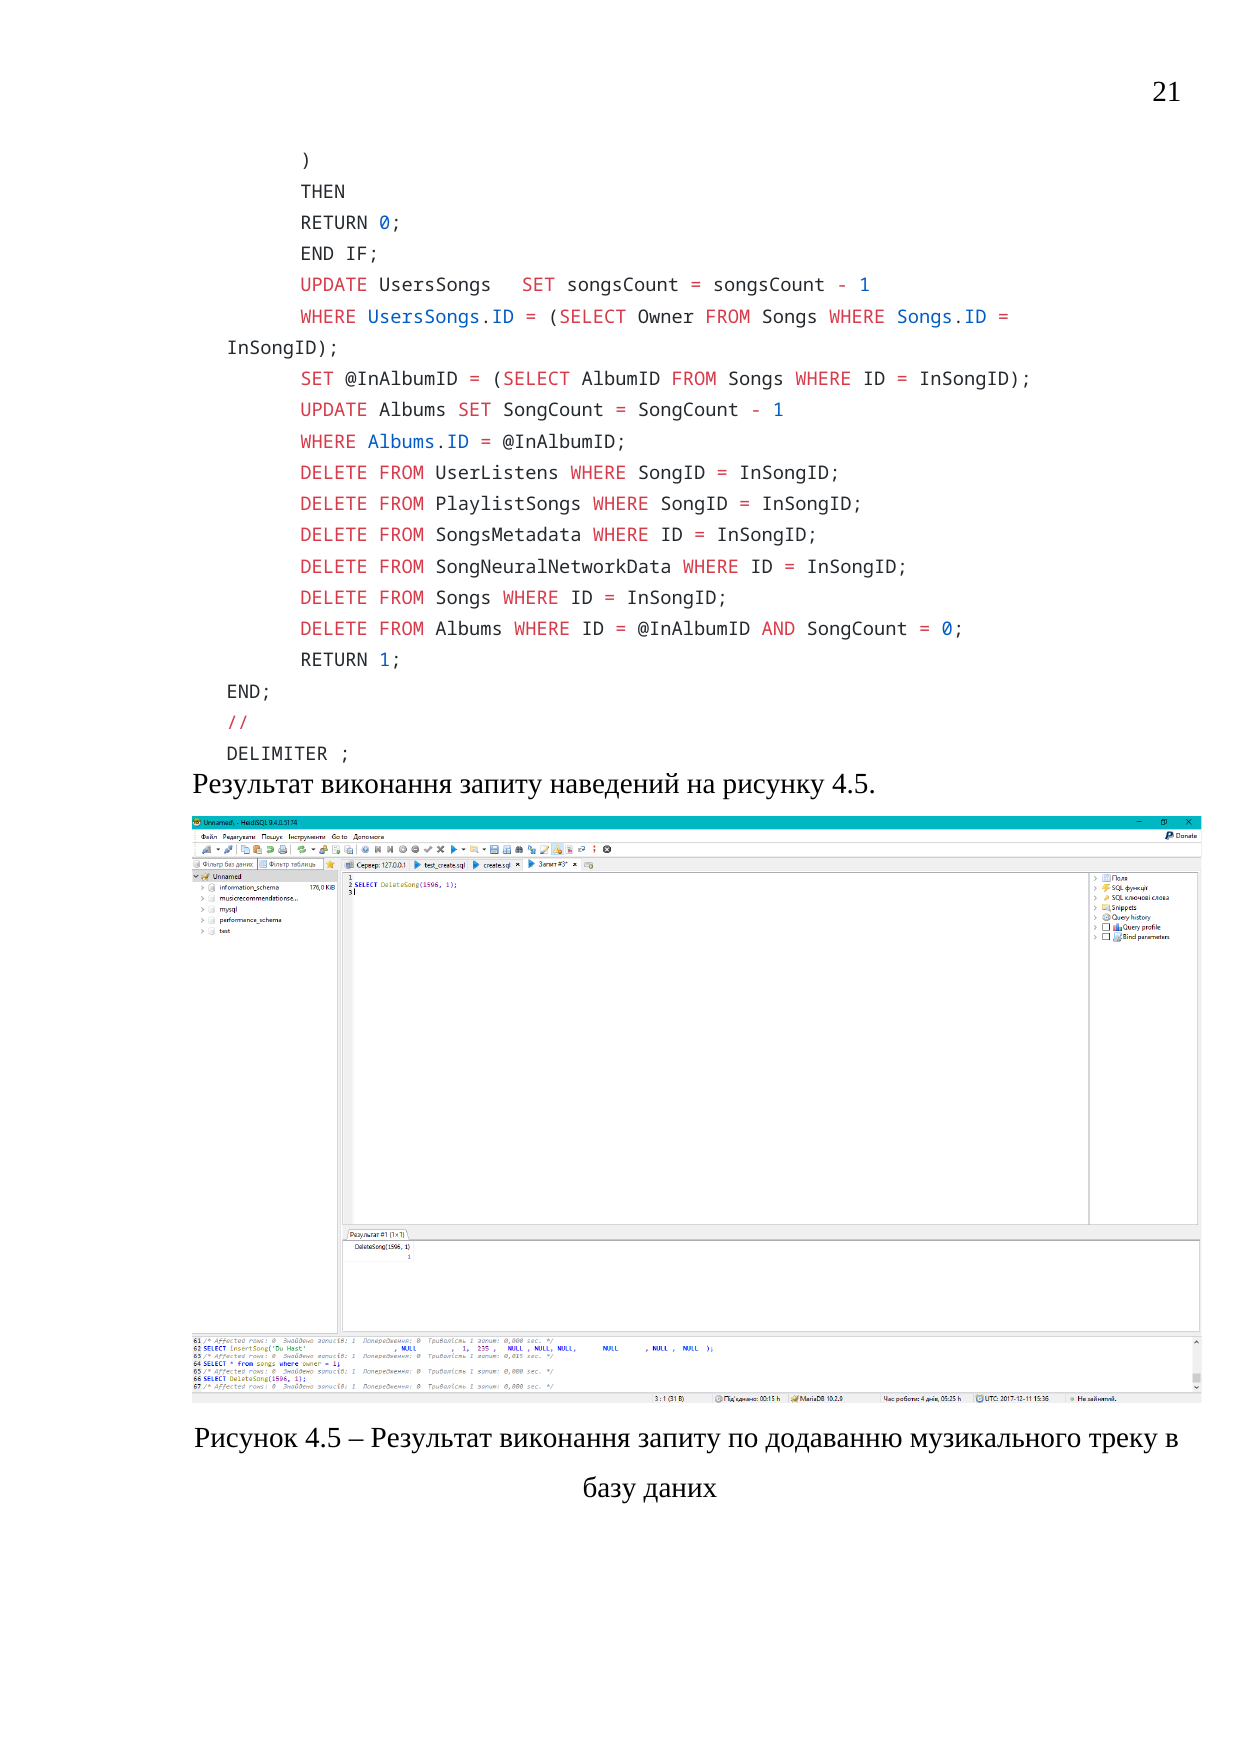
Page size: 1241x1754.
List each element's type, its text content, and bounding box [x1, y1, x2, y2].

text Результат виконання запиту наведений на рисунку 4.5. [118, 766, 1181, 799]
picture [192, 816, 1202, 1403]
text Рисунок 4.5 – Результат виконання запиту по додаванню музикального треку в базу даних [118, 1420, 1181, 1504]
table_cell [117, 141, 1063, 766]
